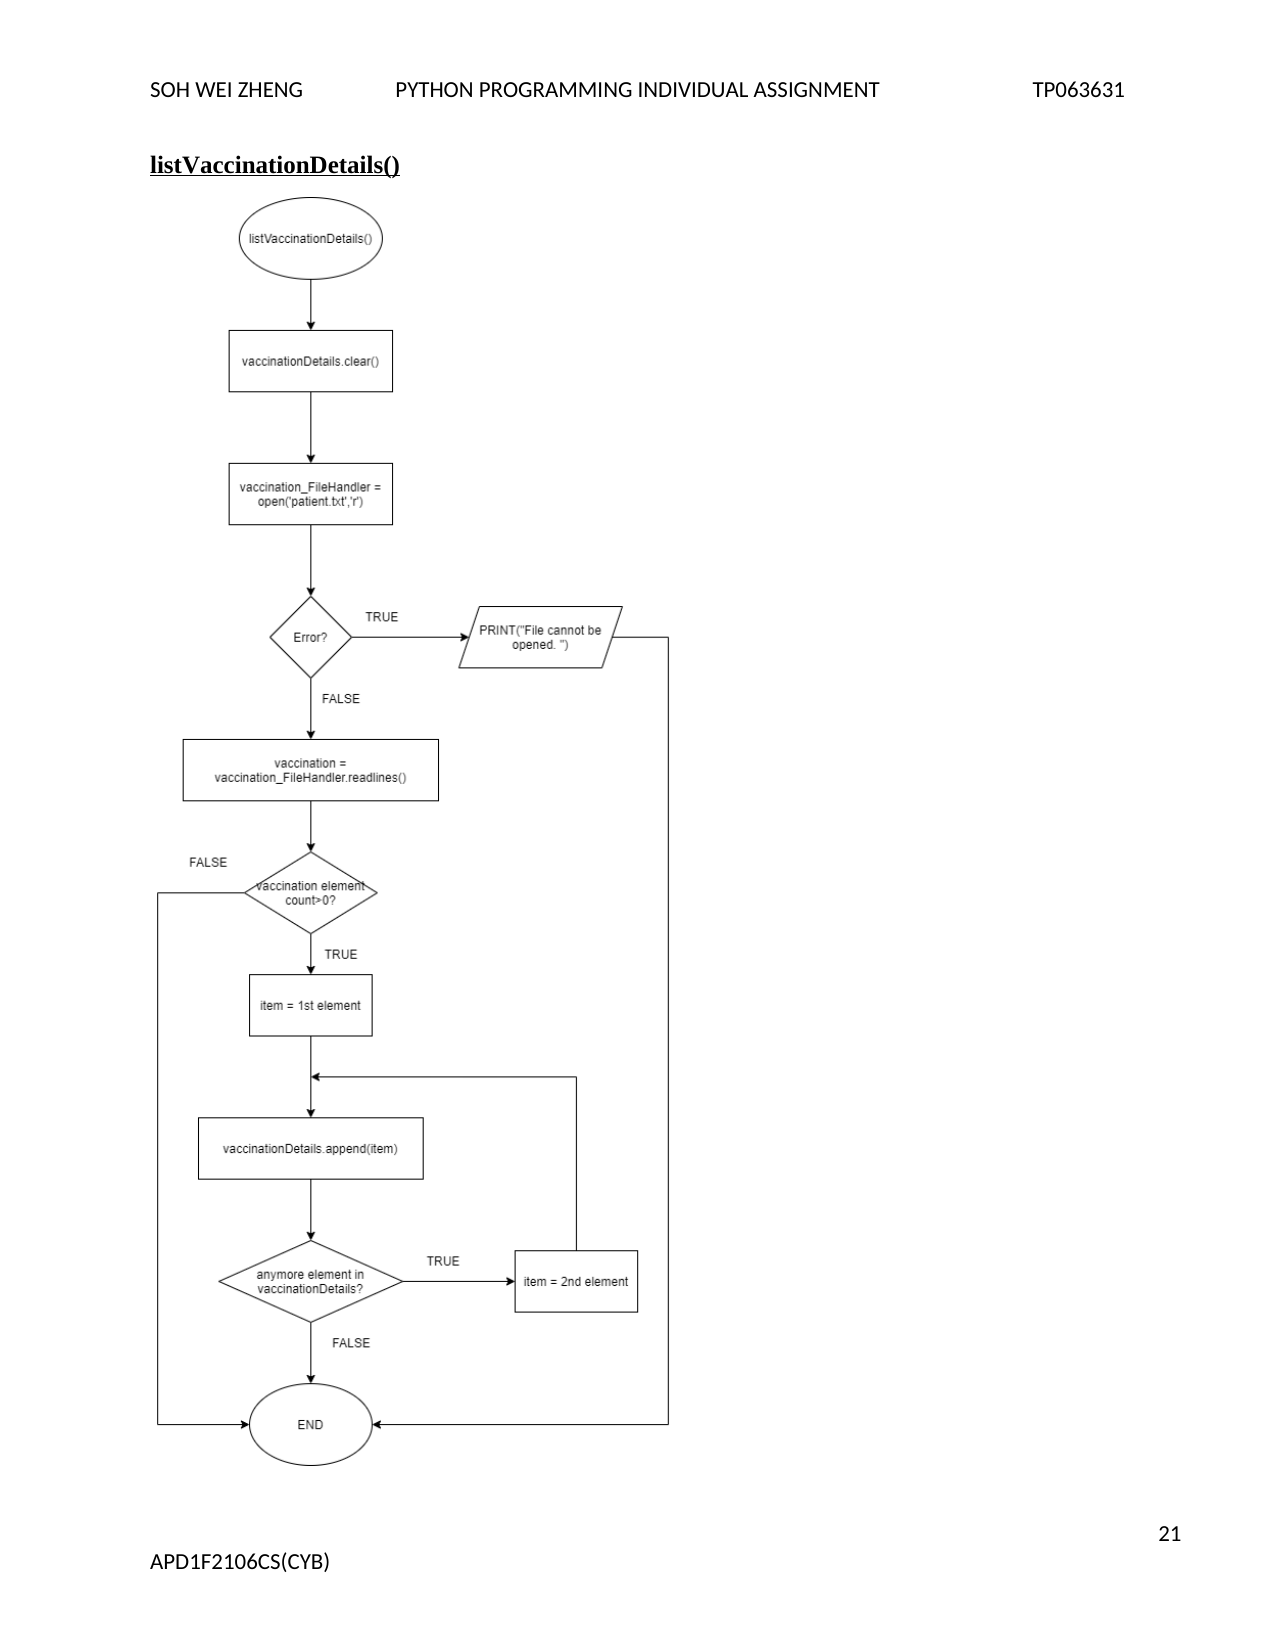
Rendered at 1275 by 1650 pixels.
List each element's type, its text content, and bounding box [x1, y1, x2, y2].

picture [150, 197, 677, 1466]
text listVaccinationDetails() [150, 150, 1181, 179]
